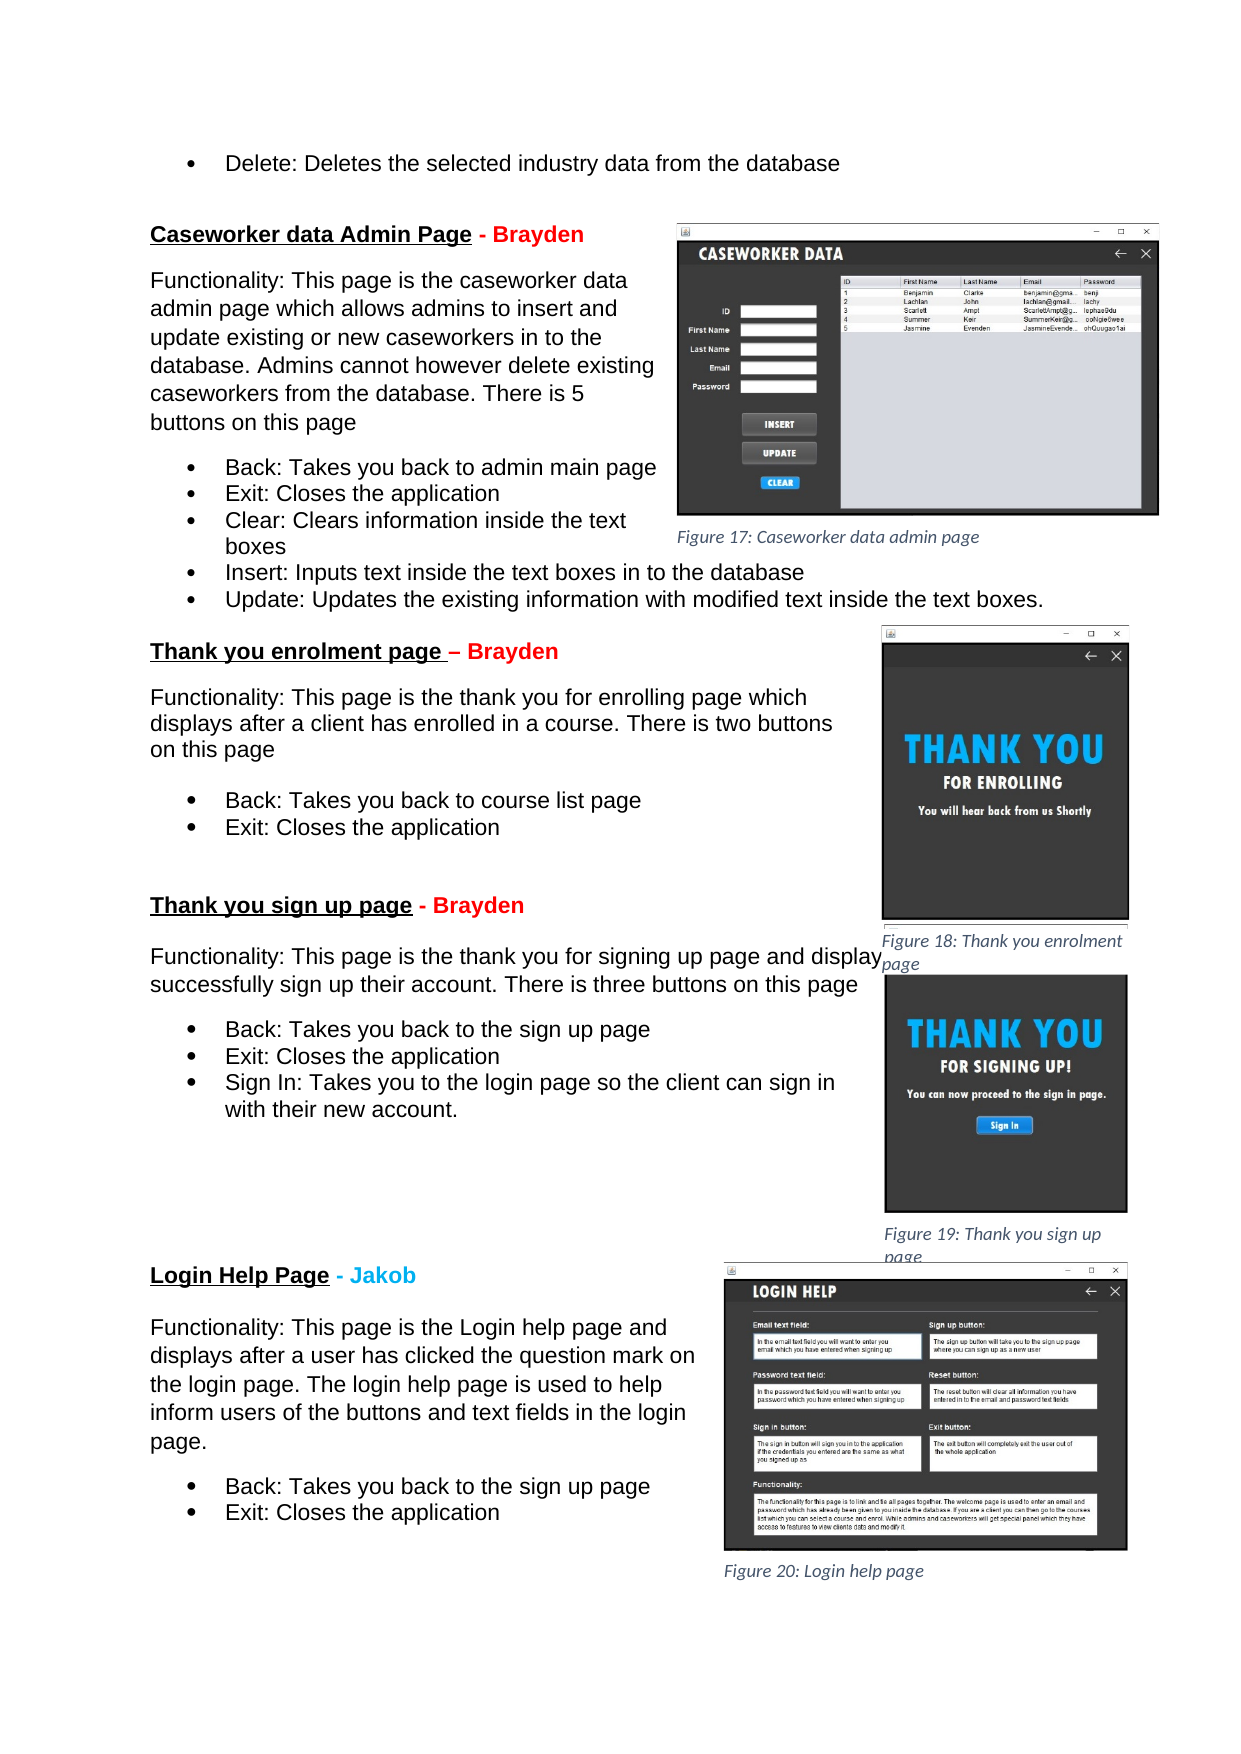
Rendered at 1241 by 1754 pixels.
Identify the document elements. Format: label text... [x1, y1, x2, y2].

picture [723, 1262, 1128, 1551]
list Sign In: Takes you to the login page so the client can sign in with their new account. [187, 1069, 884, 1122]
text Thank you enrolment page – Brayden [150, 638, 881, 665]
text Functionality: This page is the thank you for enrolling page which displays after a client has enrolled in a course. There is two buttons on this page [150, 683, 881, 762]
list Exit: Closes the application [187, 814, 881, 840]
picture [884, 975, 1128, 1213]
list Back: Takes you back to course list page [187, 787, 881, 814]
text Functionality: This page is the Login help page and displays after a user has clicked the question mark on the login page. The login help page is used to help inform users of the buttons and text fields in the login page. [150, 1314, 723, 1454]
text Thank you sign up page - Brayden [150, 892, 881, 918]
text Functionality: This page is the thank you for signing up page and displays after a client has successfully sign up their account. There is three buttons on this page [150, 943, 884, 998]
list Back: Takes you back to admin main page [187, 454, 676, 480]
picture [881, 625, 1130, 920]
text Functionality: This page is the caseworker data admin page which allows admins to insert and update existing or new caseworkers in to the database. Admins cannot however delete existing caseworkers from the database. There is 5 buttons on this page [150, 267, 676, 435]
list Exit: Closes the application [187, 480, 676, 507]
list Back: Takes you back to the sign up page [187, 1473, 723, 1499]
list Exit: Closes the application [187, 1043, 884, 1069]
list Clear: Clears information inside the text boxes [187, 507, 1090, 559]
list Delete: Deletes the selected industry data from the database [187, 150, 1090, 176]
list Update: Updates the existing information with modified text inside the text boxes. [187, 586, 1090, 612]
list Insert: Inputs text inside the text boxes in to the database [187, 559, 1090, 586]
text Caseworker data Admin Page - Brayden [150, 221, 1090, 248]
list Exit: Closes the application [187, 1499, 723, 1525]
list Back: Takes you back to the sign up page [187, 1016, 884, 1043]
text Login Help Page - Jakob [150, 1262, 723, 1289]
picture [884, 924, 1128, 929]
picture [676, 223, 1160, 516]
